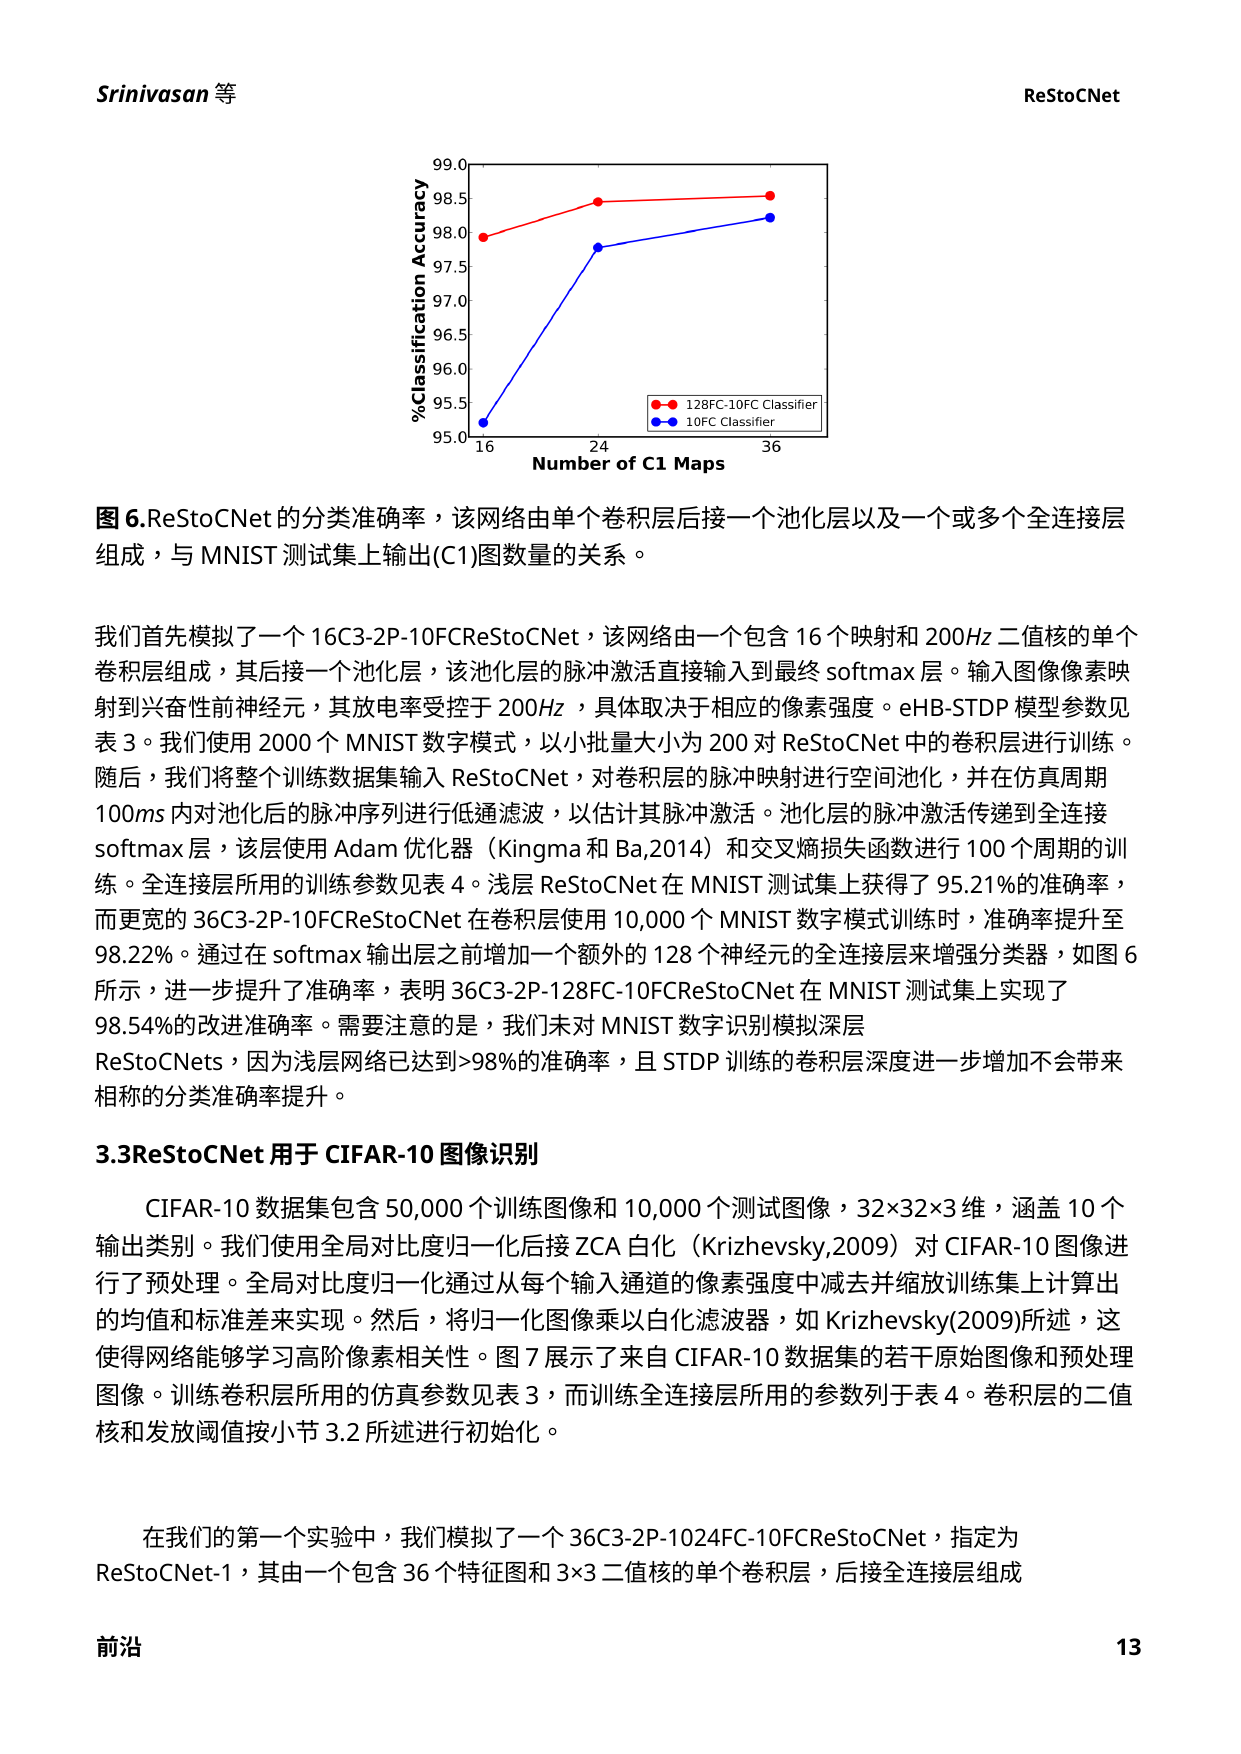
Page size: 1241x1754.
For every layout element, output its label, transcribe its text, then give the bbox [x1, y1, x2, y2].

text Srinivasan等 ReStoCNet [96, 78, 1144, 109]
text 在我们的第一个实验中，我们模拟了一个36C3-2P-1024FC-10FCReStoCNet，指定为ReStoCNet-1，其由一个包含36个特征图和3×3二值核的单个卷积层，后接全连接层组成 [95, 1518, 1054, 1589]
text CIFAR-10数据集包含50,000个训练图像和10,000个测试图像，32×32×3维，涵盖10个输出类别。我们使用全局对比度归一化后接ZCA白化（Krizhevsky,2009）对CIFAR-10图像进行了预处理。全局对比度归一化通过从每个输入通道的像素强度中减去并缩放训练集上计算出的均值和标准差来实现。然后，将归一化图像乘以白化滤波器，如Krizhevsky(2009)所述，这使得网络能够学习高阶像素相关性。图7展示了来自CIFAR-10数据集的若干原始图像和预处理图像。训练卷积层所用的仿真参数见表3，而训练全连接层所用的参数列于表4。卷积层的二值核和发放阈值按小节3.2所述进行初始化。 [95, 1188, 1144, 1449]
text 3.3ReStoCNet用于CIFAR-10图像识别 [95, 1135, 1144, 1171]
text 图6.ReStoCNet的分类准确率，该网络由单个卷积层后接一个池化层以及一个或多个全连接层组成，与MNIST测试集上输出(C1)图数量的关系。 [95, 498, 1129, 572]
text 前沿 13 [96, 1629, 1144, 1662]
text 我们首先模拟了一个16C3-2P-10FCReStoCNet，该网络由一个包含16个映射和200Hz 二值核的单个卷积层组成，其后接一个池化层，该池化层的脉冲激活直接输入到最终softmax层。输入图像像素映射到兴奋性前神经元，其放电率受控于200Hz ，具体取决于相应的像素强度。eHB-STDP模型参数见表3。我们使用2000个MNIST数字模式，以小批量大小为200对ReStoCNet中的卷积层进行训练。随后，我们将整个训练数据集输入ReStoCNet，对卷积层的脉冲映射进行空间池化，并在仿真周期100ms内对池化后的脉冲序列进行低通滤波，以估计其脉冲激活。池化层的脉冲激活传递到全连接softmax层，该层使用Adam优化器（Kingma和Ba,2014）和交叉熵损失函数进行100个周期的训练。全连接层所用的训练参数见表4。浅层ReStoCNet在MNIST测试集上获得了95.21%的准确率，而更宽的36C3-2P-10FCReStoCNet在卷积层使用10,000个MNIST数字模式训练时，准确率提升至98.22%。通过在softmax输出层之前增加一个额外的128个神经元的全连接层来增强分类器，如图6所示，进一步提升了准确率，表明36C3-2P-128FC-10FCReStoCNet在MNIST测试集上实现了98.54%的改进准确率。需要注意的是，我们未对MNIST数字识别模拟深层 ReStoCNets，因为浅层网络已达到>98%的准确率，且STDP训练的卷积层深度进一步增加不会带来相称的分类准确率提升。 [94, 617, 1144, 1113]
picture [410, 158, 829, 452]
picture [531, 456, 725, 475]
